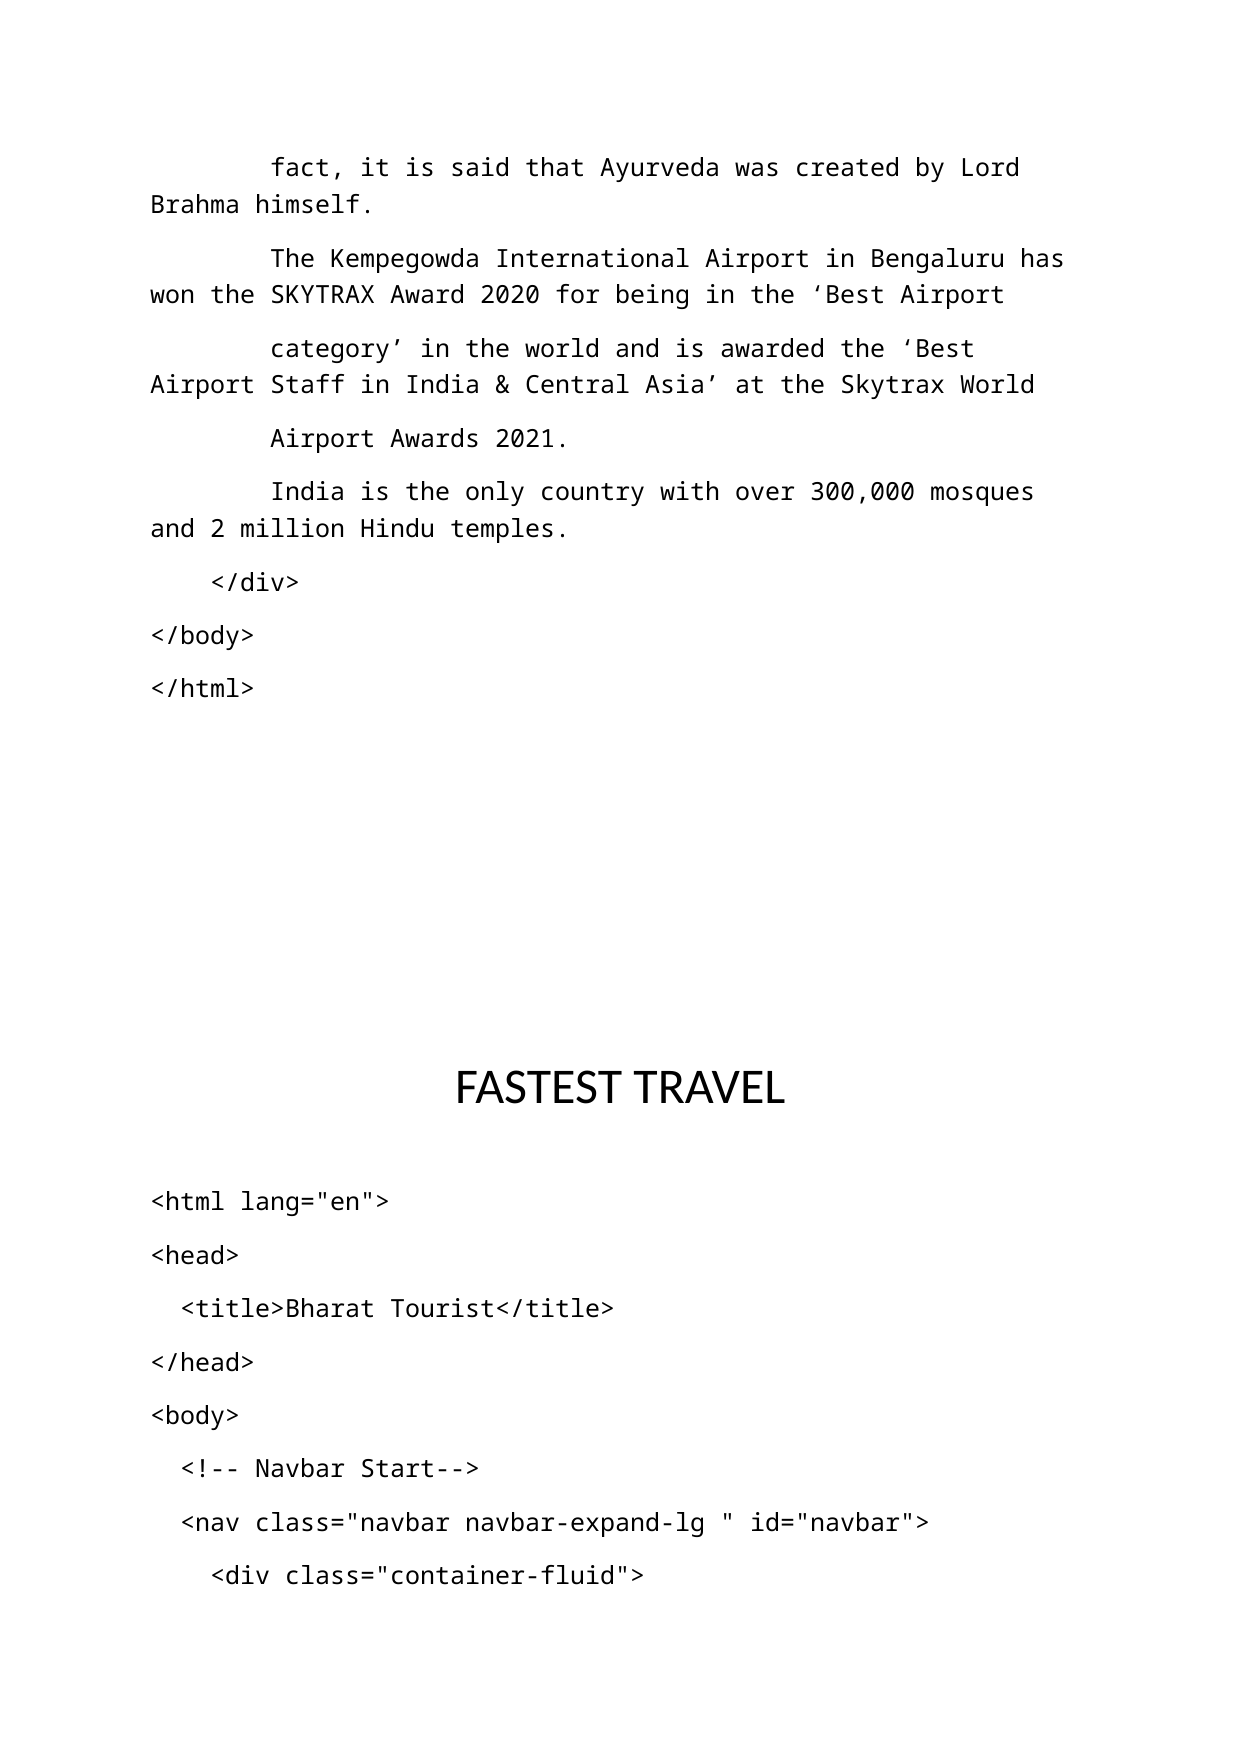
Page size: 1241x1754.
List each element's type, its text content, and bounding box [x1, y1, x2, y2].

text <html lang="en"> [150, 1184, 1090, 1218]
text <title>Bharat Tourist</title> [150, 1291, 1090, 1325]
text category’ in the world and is awarded the ‘Best Airport Staff in India & Central Asia’ at the Skytrax World [150, 330, 1090, 401]
text <body> [150, 1398, 1090, 1432]
text <head> [150, 1237, 1090, 1271]
text FASTEST TRAVEL [150, 1054, 1090, 1116]
text fact, it is said that Ayurveda was created by Lord Brahma himself. [150, 150, 1090, 221]
text The Kempegowda International Airport in Bengaluru has won the SKYTRAX Award 2020 for being in the ‘Best Airport [150, 240, 1090, 311]
text India is the only country with over 300,000 mosques and 2 million Hindu temples. [150, 474, 1090, 545]
text </html> [150, 671, 1090, 705]
text </body> [150, 618, 1090, 652]
text <nav class="navbar navbar-expand-lg " id="navbar"> [150, 1504, 1090, 1539]
text </div> [150, 564, 1090, 598]
text <!-- Navbar Start--> [150, 1451, 1090, 1485]
text Airport Awards 2021. [150, 421, 1090, 455]
text </head> [150, 1344, 1090, 1378]
text <div class="container-fluid"> [150, 1558, 1090, 1592]
